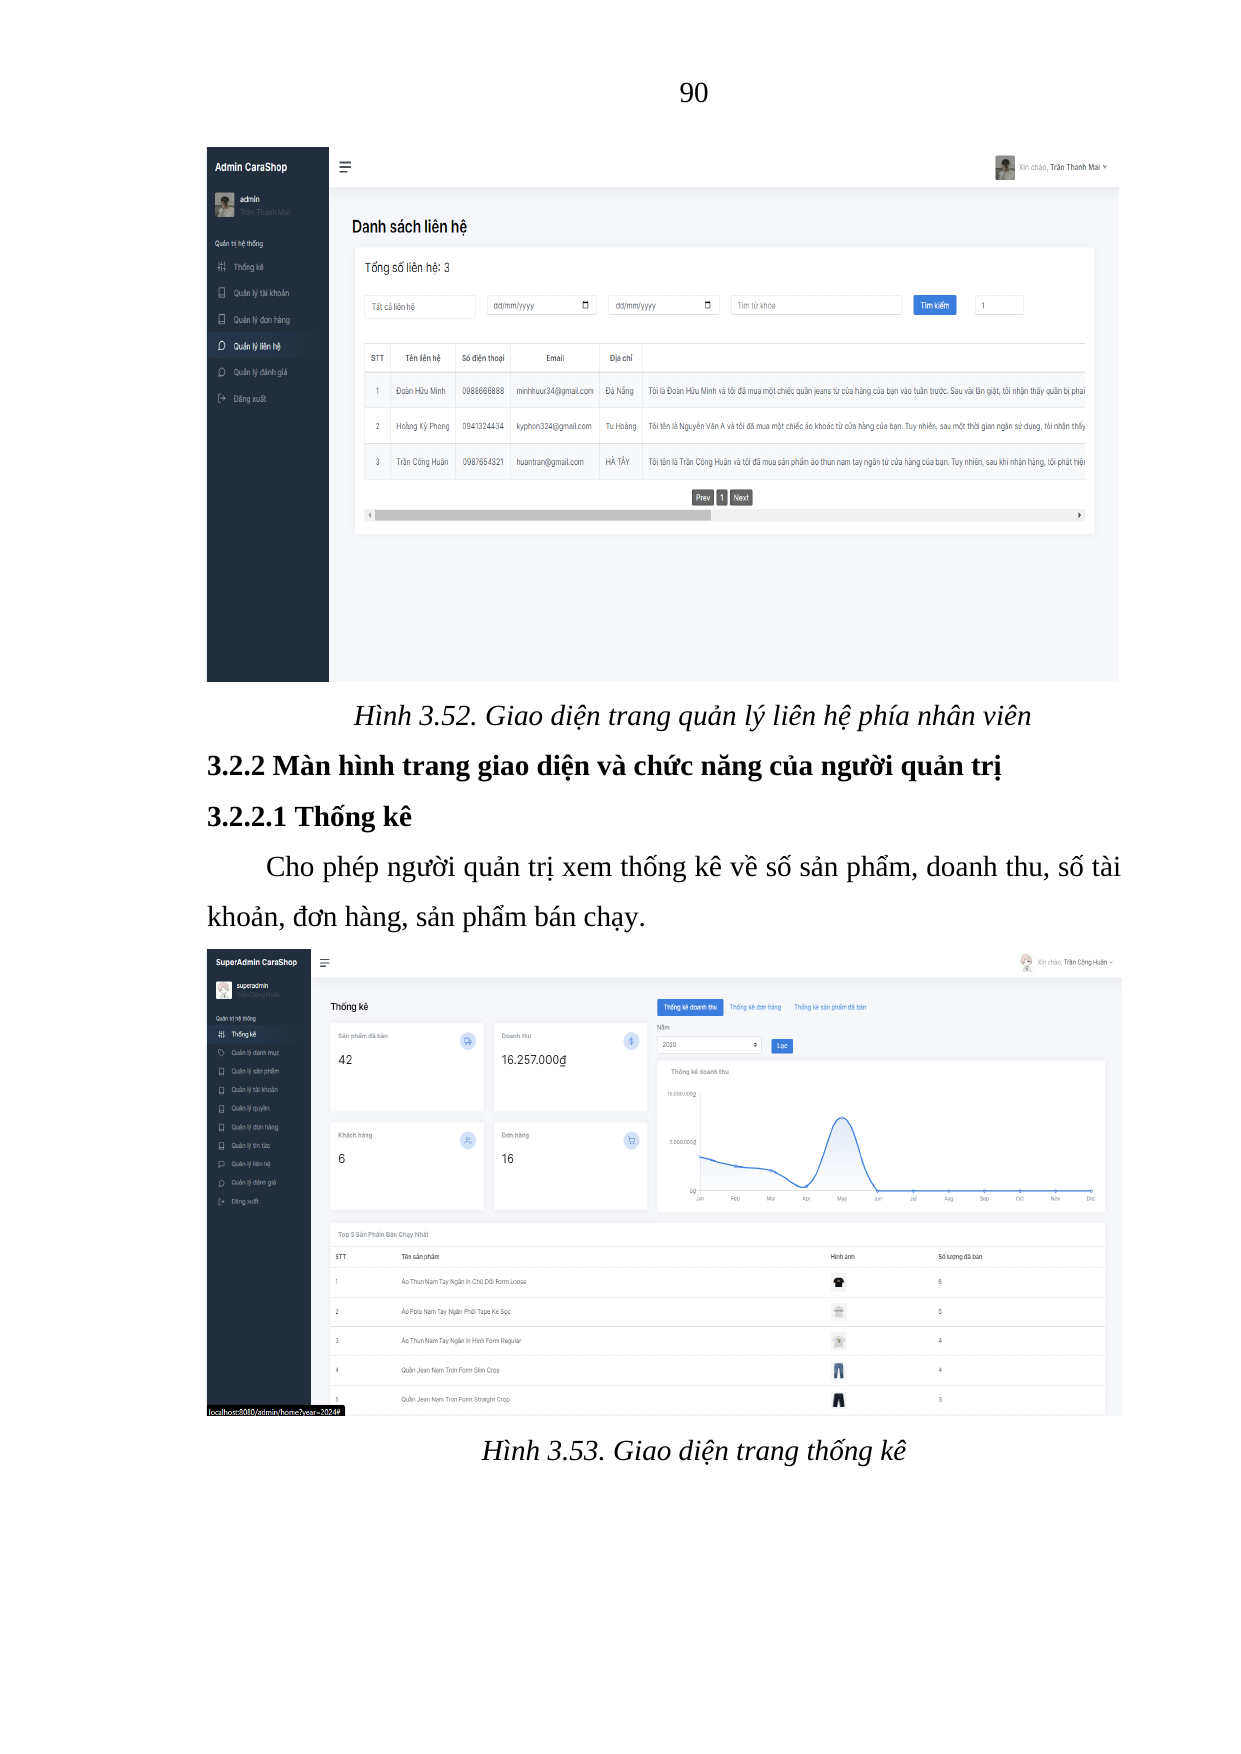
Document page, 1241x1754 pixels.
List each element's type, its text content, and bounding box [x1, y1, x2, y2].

subtitle Màn hình trang giao diện và chức năng của người quản trị [207, 748, 1122, 782]
subtitle Thống kê [207, 799, 1122, 832]
picture [206, 949, 1123, 1416]
text Cho phép người quản trị xem thống kê về số sản phẩm, doanh thu, số tài khoản, đơn hàng, sản phẩm bán chạy. [207, 849, 1122, 933]
picture [206, 147, 1120, 682]
